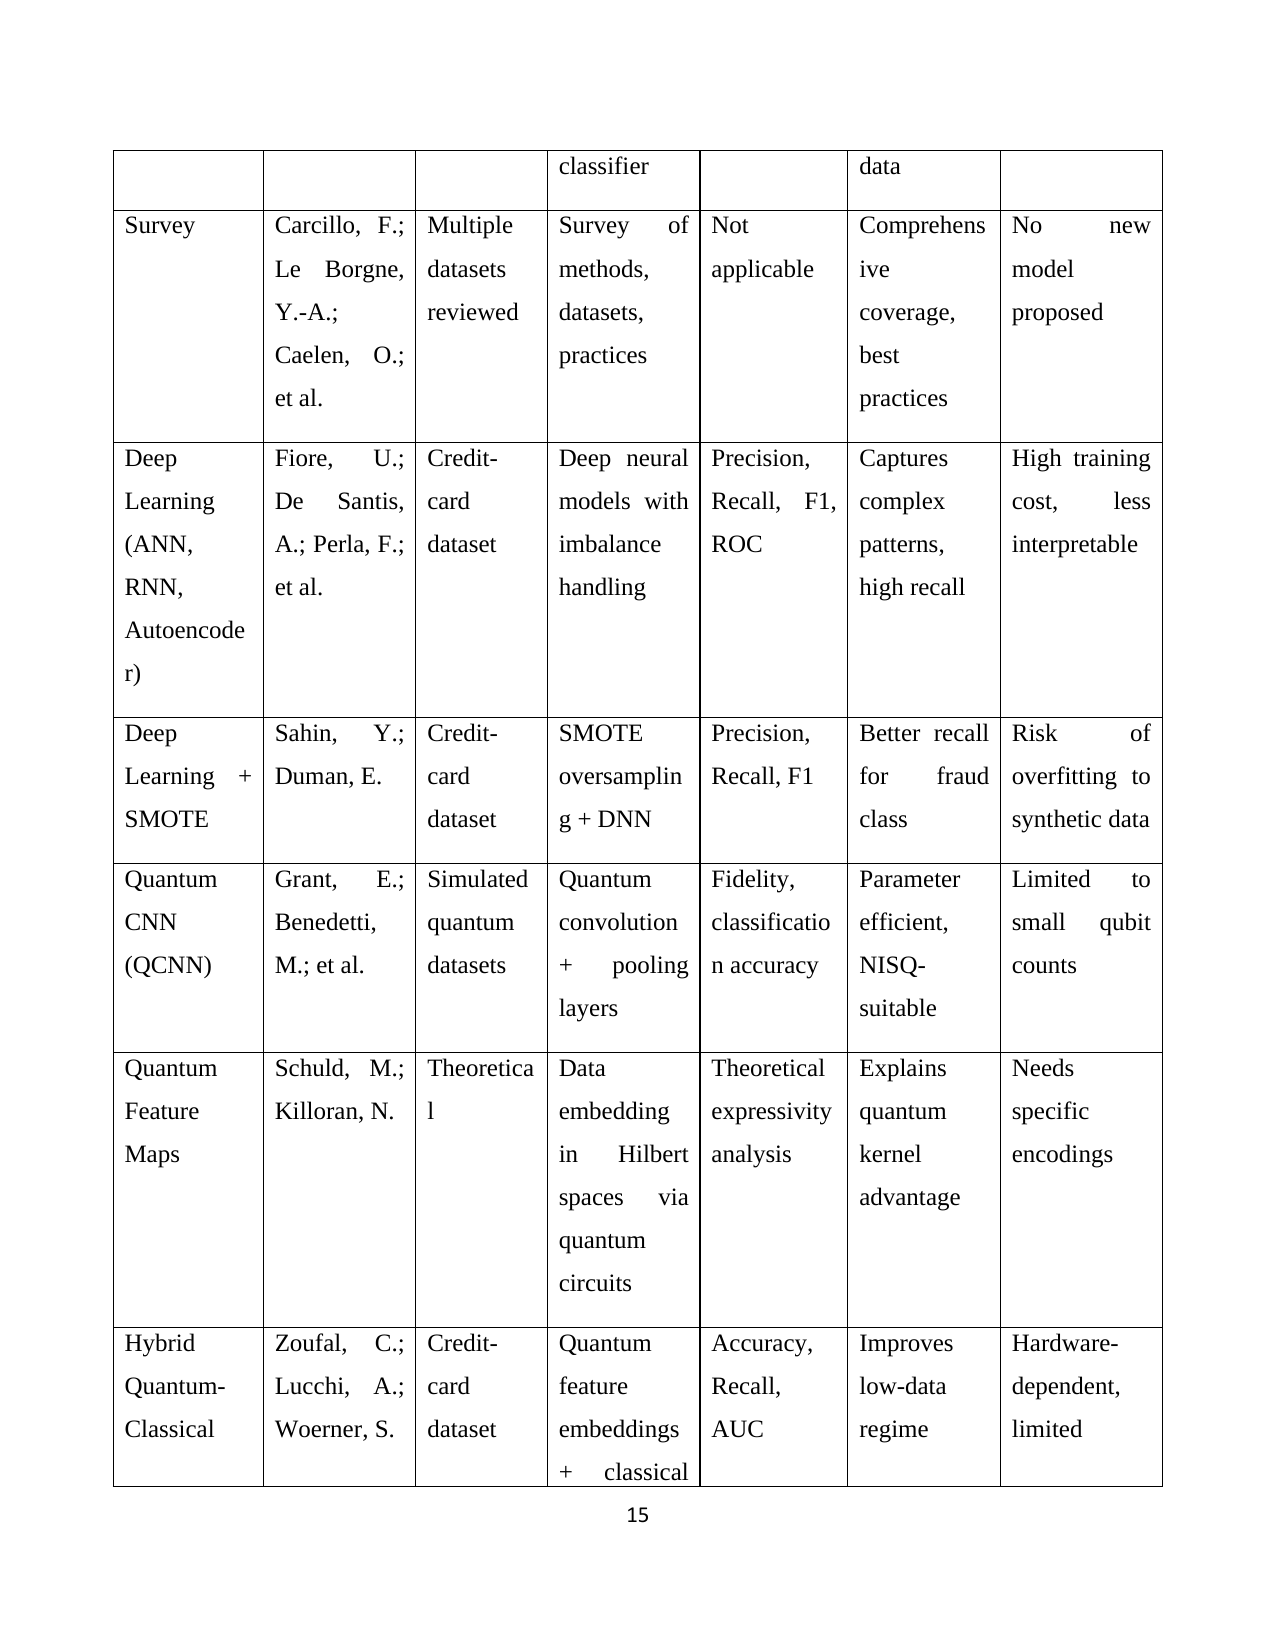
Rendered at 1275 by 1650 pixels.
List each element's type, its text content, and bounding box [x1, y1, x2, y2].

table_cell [264, 1328, 415, 1486]
table_cell Sahin, Y.; Duman, E. [264, 718, 415, 863]
table_cell Better recall for fraud class [848, 718, 1000, 863]
table_cell No new model proposed [1001, 211, 1162, 442]
table_cell Theoretical [416, 1053, 547, 1327]
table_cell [1001, 1328, 1162, 1486]
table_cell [264, 151, 415, 209]
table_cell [701, 151, 847, 209]
table_cell Data embedding in Hilbert spaces via quantum circuits [548, 1053, 699, 1327]
table_cell Comprehensive coverage, best practices [848, 211, 1000, 442]
table_cell Theoretical expressivity analysis [701, 1053, 847, 1327]
table_cell Multiple datasets reviewed [416, 211, 547, 442]
table_cell Quantum Feature Maps [114, 1053, 263, 1327]
table_cell Deep Learning (ANN, RNN, Autoencoder) [114, 443, 263, 717]
table_cell Survey [114, 211, 263, 442]
table_cell Deep neural models with imbalance handling [548, 443, 699, 717]
table_cell Simulated quantum datasets [416, 864, 547, 1052]
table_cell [701, 1328, 847, 1486]
table_cell Schuld, M.; Killoran, N. [264, 1053, 415, 1327]
table_cell Fiore, U.; De Santis, A.; Perla, F.; et al. [264, 443, 415, 717]
table_cell Carcillo, F.; Le Borgne, Y.-A.; Caelen, O.; et al. [264, 211, 415, 442]
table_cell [548, 1328, 699, 1486]
table_cell Precision, Recall, F1, ROC [701, 443, 847, 717]
table_cell Limited to small qubit counts [1001, 864, 1162, 1052]
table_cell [114, 151, 263, 209]
table_cell Fidelity, classification accuracy [701, 864, 847, 1052]
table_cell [1001, 151, 1162, 209]
table_cell High training cost, less interpretable [1001, 443, 1162, 717]
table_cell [114, 1328, 263, 1486]
table_cell Grant, E.; Benedetti, M.; et al. [264, 864, 415, 1052]
table_cell Risk of overfitting to synthetic data [1001, 718, 1162, 863]
table_cell Credit-card dataset [416, 1328, 547, 1486]
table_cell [416, 151, 547, 209]
table_cell Needs specific encodings [1001, 1053, 1162, 1327]
table_cell Explains quantum kernel advantage [848, 1053, 1000, 1327]
table_cell SMOTE oversampling + DNN [548, 718, 699, 863]
table_cell Credit-card dataset [416, 718, 547, 863]
table_cell Deep Learning + SMOTE [114, 718, 263, 863]
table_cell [848, 151, 1000, 209]
table_cell Captures complex patterns, high recall [848, 443, 1000, 717]
table_cell Not applicable [701, 211, 847, 442]
table_cell Quantum CNN (QCNN) [114, 864, 263, 1052]
table_cell Quantum convolution + pooling layers [548, 864, 699, 1052]
table_cell Survey of methods, datasets, practices [548, 211, 699, 442]
table_cell Parameter efficient, NISQ-suitable [848, 864, 1000, 1052]
table_cell Precision, Recall, F1 [701, 718, 847, 863]
table_cell Credit-card dataset [416, 443, 547, 717]
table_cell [848, 1328, 1000, 1486]
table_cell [548, 151, 699, 209]
